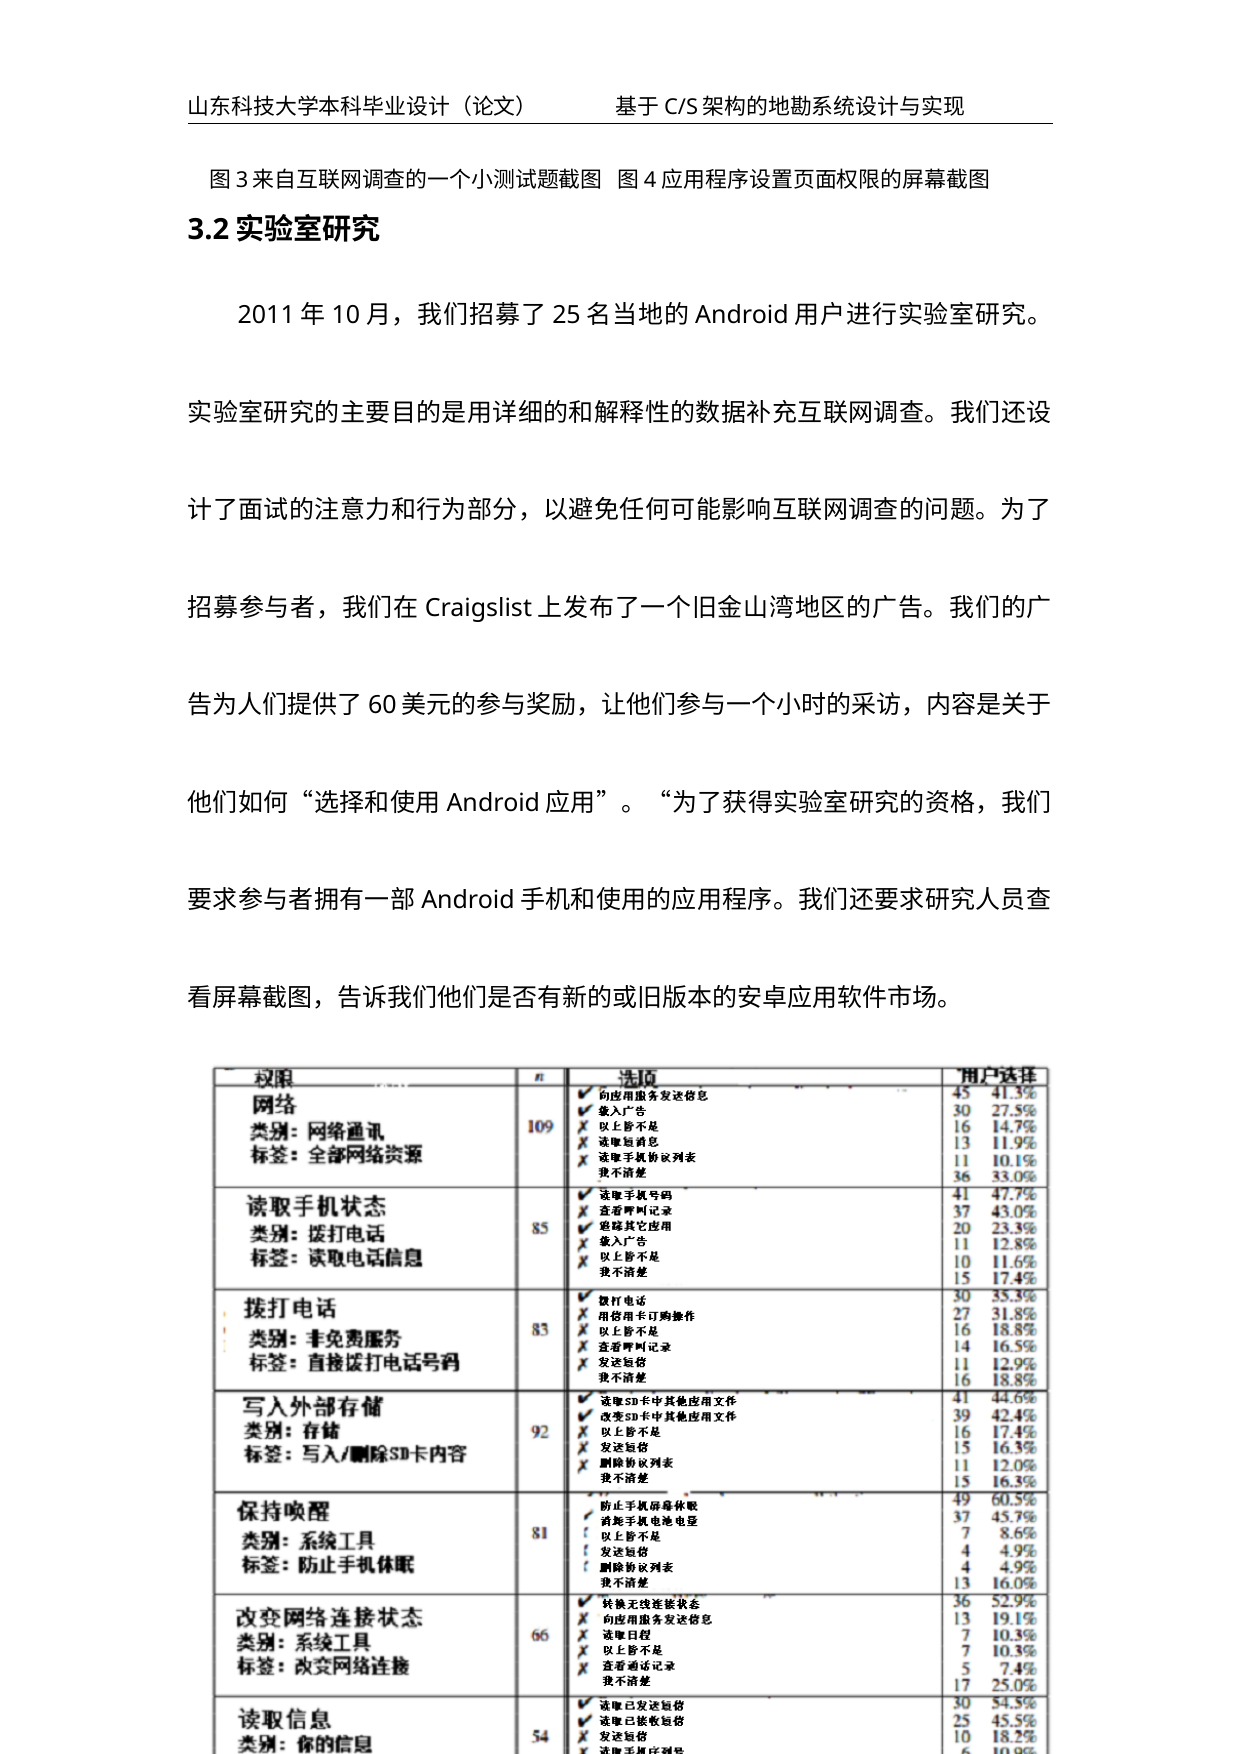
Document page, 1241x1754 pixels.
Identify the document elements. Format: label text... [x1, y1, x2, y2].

text 3.2实验室研究 [187, 194, 1053, 259]
picture [193, 1032, 1060, 1754]
text 图3来自互联网调查的一个小测试题截图 图4 应用程序设置页面权限的屏幕截图 [187, 162, 1053, 194]
text 2011年10月，我们招募了25名当地的Android用户进行实验室研究。实验室研究的主要目的是用详细的和解释性的数据补充互联网调查。我们还设计了面试的注意力和行为部分，以避免任何可能影响互联网调查的问题。为了招募参与者，我们在Craigslist上发布了一个旧金山湾地区的广告。我们的广告为人们提供了60美元的参与奖励，让他们参与一个小时的采访，内容是关于他们如何“选择和使用Android应用”。“为了获得实验室研究的资格，我们要求参与者拥有一部Android手机和使用的应用程序。我们还要求研究人员查看屏幕截图，告诉我们他们是否有新的或旧版本的安卓应用软件市场。 [187, 281, 1053, 1028]
